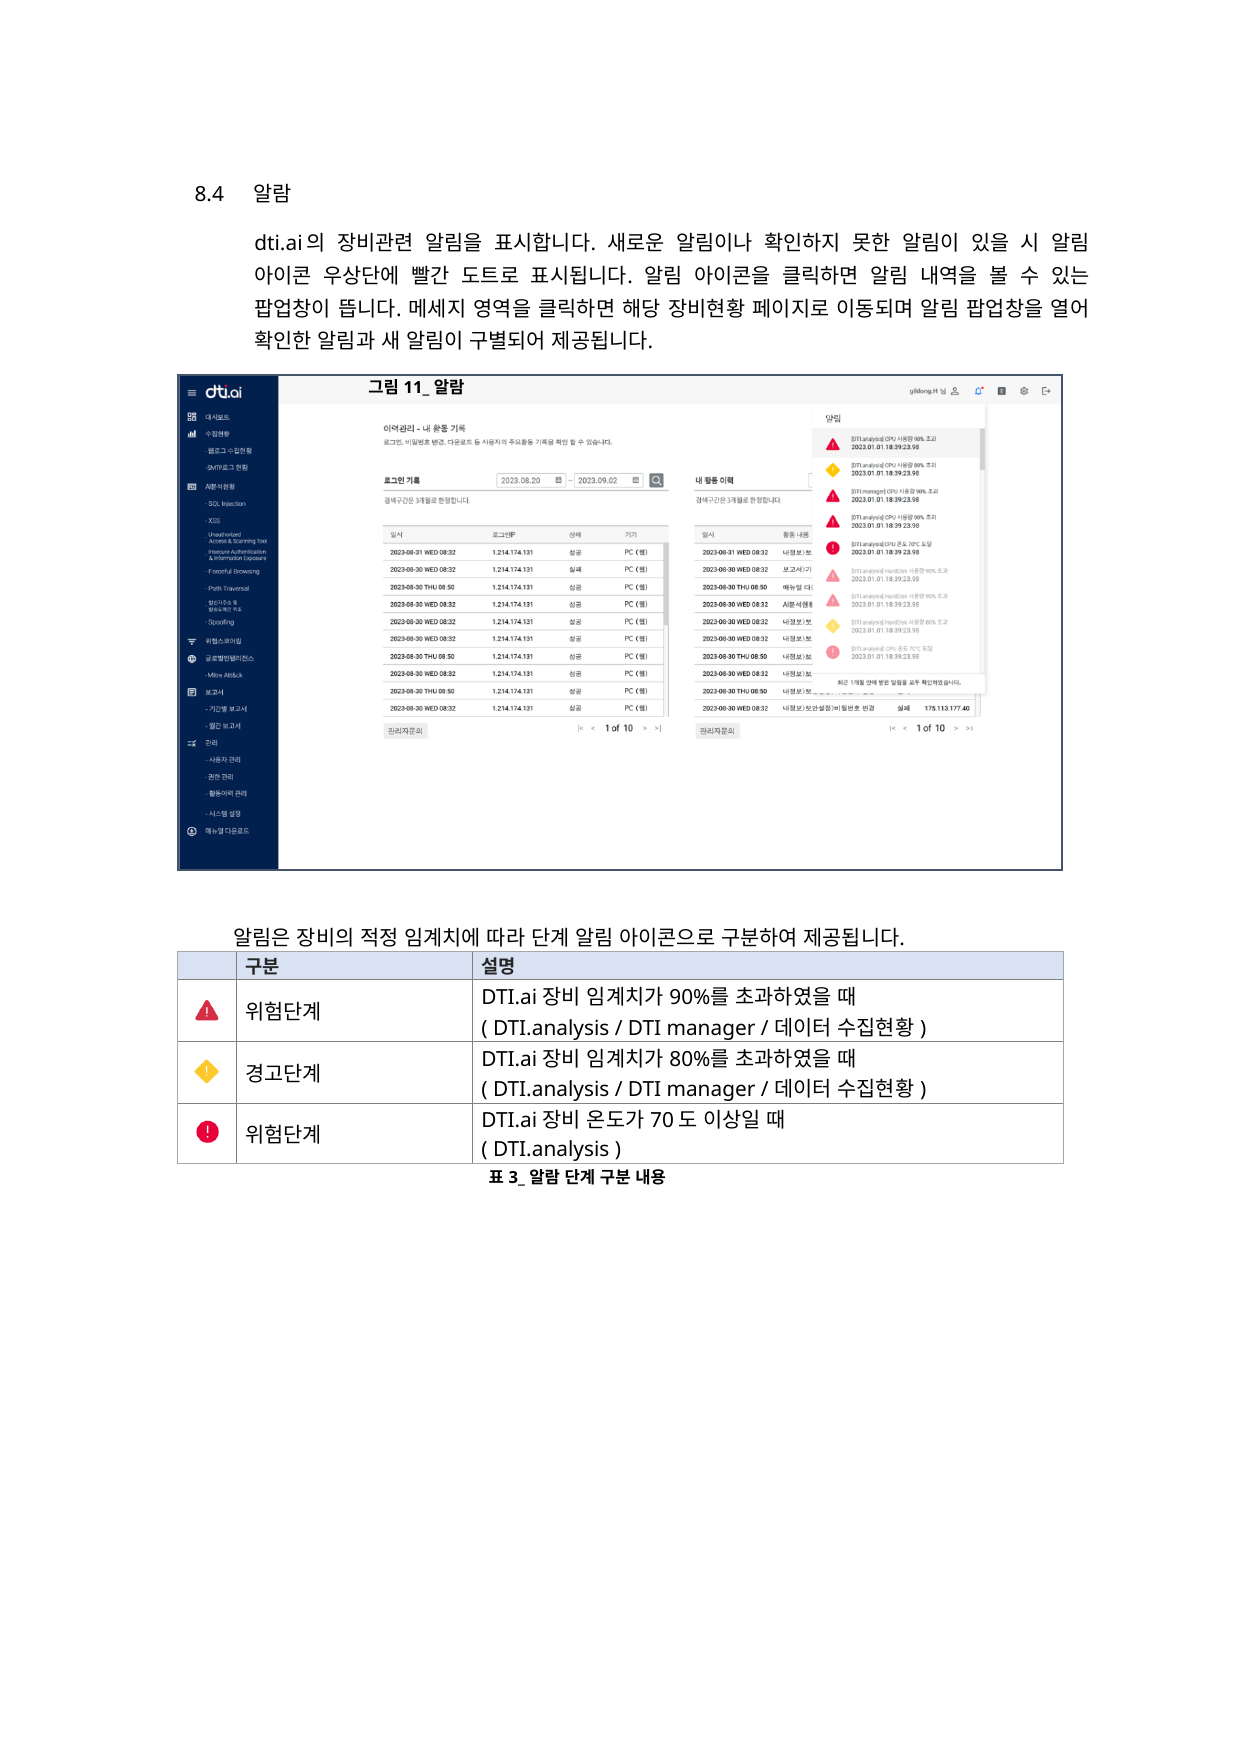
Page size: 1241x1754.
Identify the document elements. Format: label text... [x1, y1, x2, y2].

text 표 3_ 알람 단계 구분 내용 [488, 1164, 666, 1188]
table_cell DTI.ai 장비 온도가 70도 이상일 때 ( DTI.analysis ) [473, 1104, 1063, 1162]
table_header 구분 [237, 952, 472, 979]
text dti.ai의 장비관련 알림을 표시합니다. 새로운 알림이나 확인하지 못한 알림이 있을 시 알림 아이콘 우상단에 빨간 도트로 표시됩니다. 알림 아이콘을 클릭하면 알림 내역을 볼 수 있는 팝업창이 뜹니다. 메세지 영역을 클릭하면 해당 장비현황 페이지로 이동되며 알림 팝업창을 열어 확인한 알림과 새 알림이 구별되어 제공됩니다. [254, 227, 1090, 355]
table_cell [178, 980, 236, 1041]
table_header [178, 952, 236, 979]
table_cell 위험단계 [237, 980, 472, 1041]
table_cell DTI.ai 장비 임계치가 80%를 초과하였을 때 ( DTI.analysis / DTI manager / 데이터 수집현황 ) [473, 1042, 1063, 1103]
picture [179, 376, 1061, 869]
table_cell 경고단계 [237, 1042, 472, 1103]
table_cell DTI.ai 장비 임계치가 90%를 초과하였을 때 ( DTI.analysis / DTI manager / 데이터 수집현황 ) [473, 980, 1063, 1041]
table_cell [178, 1042, 236, 1103]
table_header 설명 [473, 952, 1063, 979]
picture [191, 996, 222, 1024]
picture [192, 1118, 221, 1145]
picture [192, 1058, 221, 1085]
subtitle 알람 [194, 177, 1090, 207]
table_cell 위험단계 [237, 1104, 472, 1162]
text 알림은 장비의 적정 임계치에 따라 단계 알림 아이콘으로 구분하여 제공됩니다. [150, 921, 1090, 951]
table_cell [178, 1104, 236, 1162]
